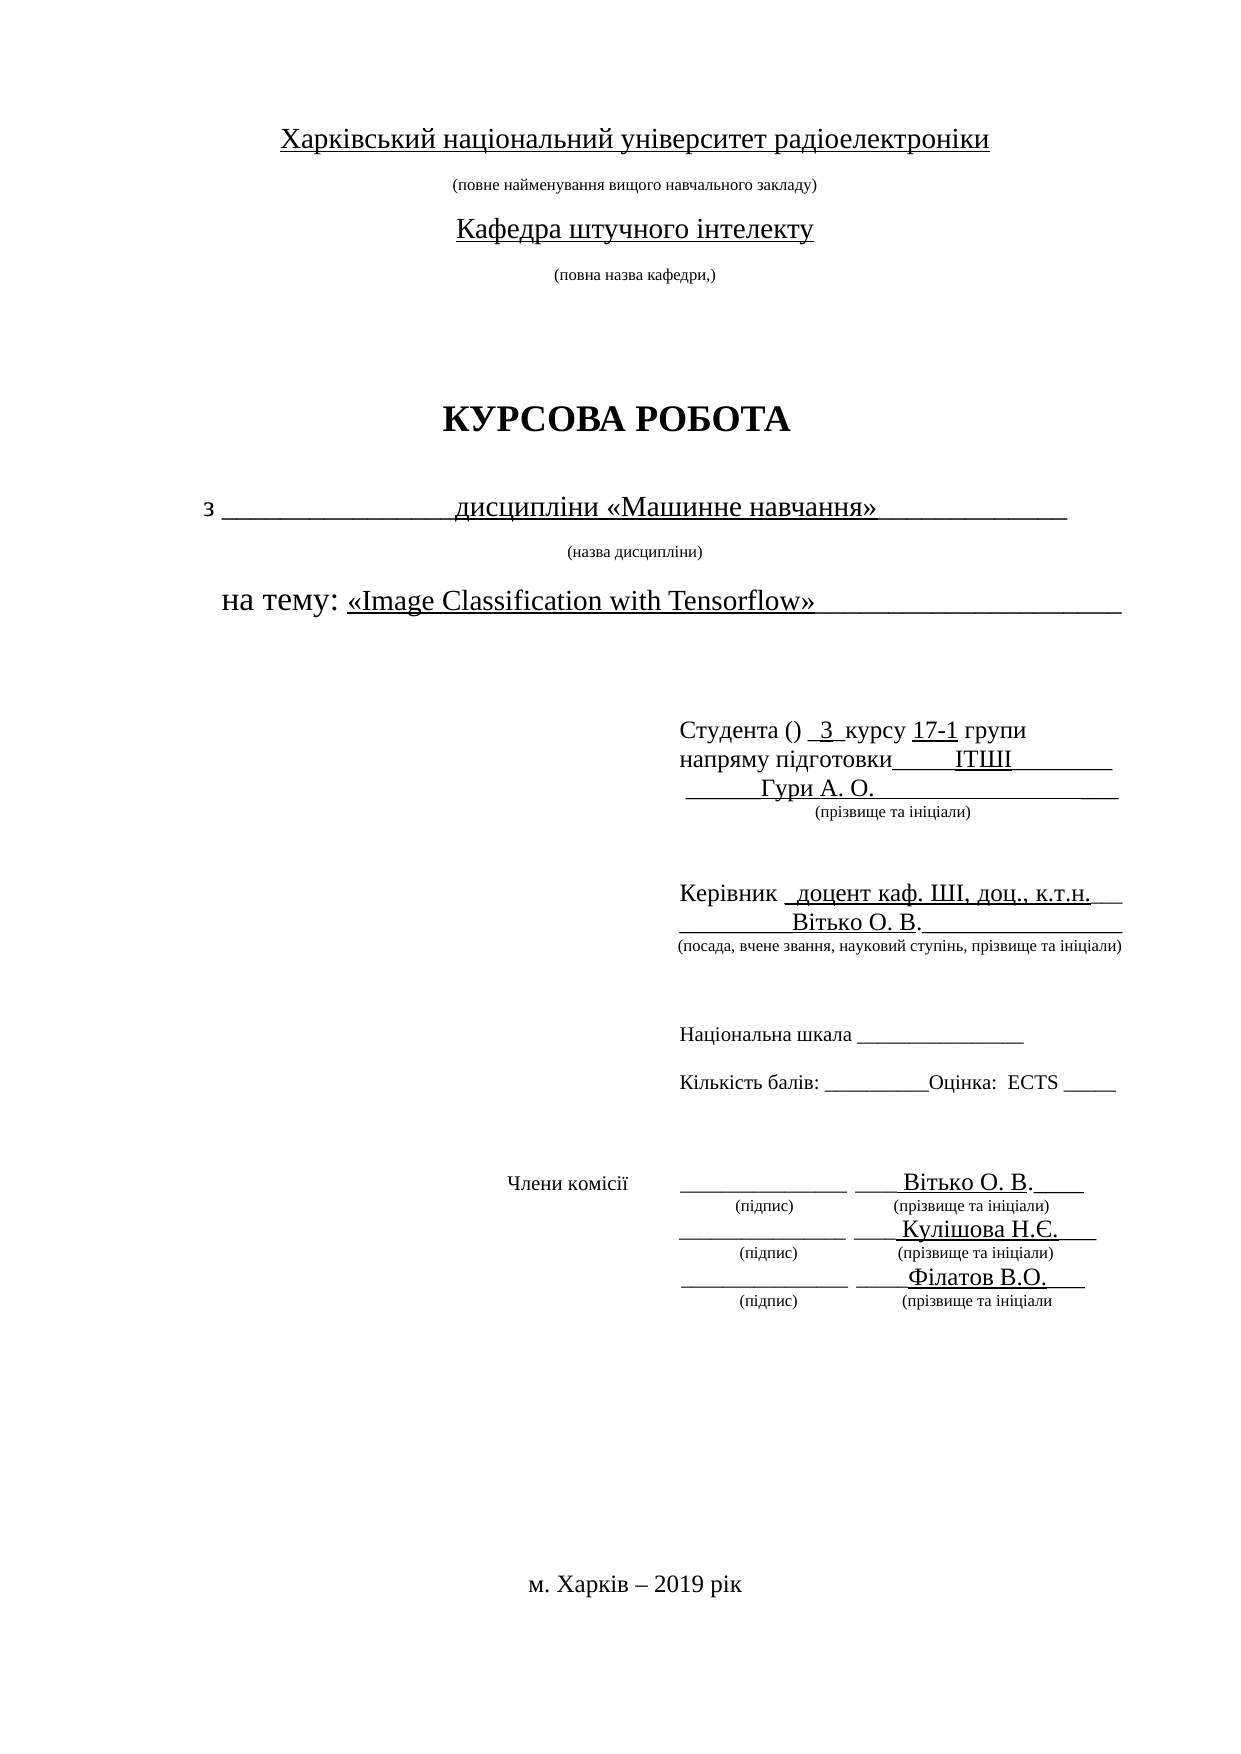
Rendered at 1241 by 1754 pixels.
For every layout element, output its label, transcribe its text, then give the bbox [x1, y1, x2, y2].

text (повне найменування вищого навчального закладу) [148, 174, 1122, 193]
text (прізвище та ініціали) [590, 802, 1122, 821]
text КУРСОВА РОБОТА [442, 364, 1122, 439]
text (посада, вчене звання, науковий ступінь, прізвище та ініціали) [148, 936, 1122, 955]
text Керівник _доцент каф. ШІ, доц., к.т.н.___ _________Вітько О. В.________________ [679, 878, 1122, 936]
text (підпис) (прізвище та ініціали) [148, 1243, 1122, 1262]
text на тему: «Image Classification with Tensorflow»_____________________ [148, 579, 1122, 649]
text ________________ _____Філатов В.О.___ [148, 1262, 1122, 1291]
text напряму підготовки_____ІТШІ________ [679, 744, 1122, 773]
text Кафедра штучного інтелекту [148, 212, 1122, 245]
text м. Харків – 2019 рік [148, 1569, 1122, 1598]
text ________________ ____ Кулішова Н.Є.___ [148, 1214, 1122, 1243]
text Кількість балів: __________Оцінка: ECTS _____ [679, 1070, 1122, 1094]
text з ________________дисципліни «Машинне навчання»_____________ [148, 489, 1122, 523]
text ______Гури А. О. ___ [679, 773, 1122, 802]
text (назва дисципліни) [148, 542, 1122, 561]
text (повна назва кафедри,) [148, 264, 1122, 284]
text Члени комісії ________________ ____ Вітько О. В.____ [148, 1167, 1122, 1195]
text (підпис) (прізвище та ініціали [148, 1291, 1122, 1310]
text (підпис) (прізвище та ініціали) [148, 1195, 1122, 1214]
text Національна шкала ________________ [679, 1022, 1122, 1046]
text Харківський національний університет радіоелектроніки [148, 122, 1122, 155]
text Студента () _3_курсу 17-1 групи [679, 715, 1122, 744]
